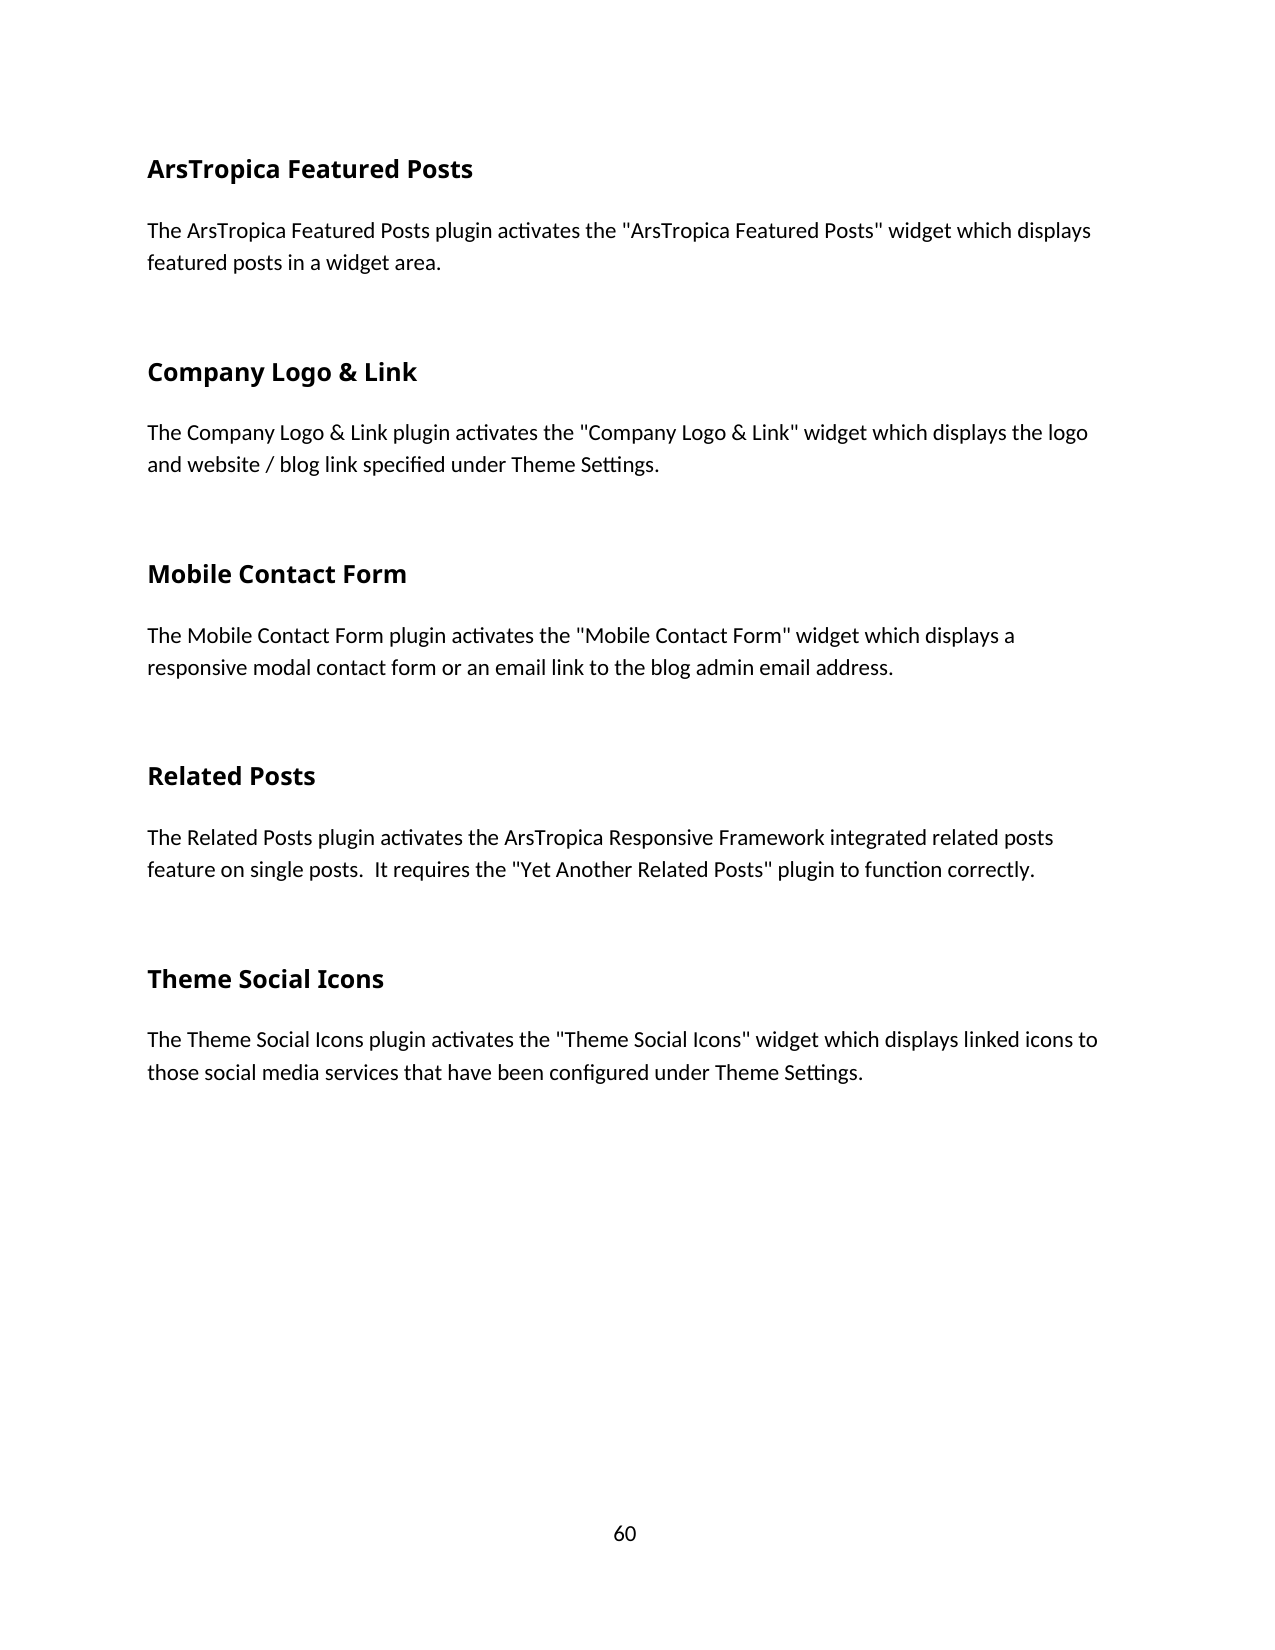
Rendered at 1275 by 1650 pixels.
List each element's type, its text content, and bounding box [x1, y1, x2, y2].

subtitle Company Logo & Link [147, 354, 1102, 388]
text The ArsTropica Featured Posts plugin activates the "ArsTropica Featured Posts" widget which displays featured posts in a widget area. [147, 216, 1102, 276]
subtitle Mobile Contact Form [147, 557, 1102, 591]
text The Related Posts plugin activates the ArsTropica Responsive Framework integrated related posts feature on single posts. It requires the "Yet Another Related Posts" plugin to function correctly. [147, 823, 1102, 883]
text The Mobile Contact Form plugin activates the "Mobile Contact Form" widget which displays a responsive modal contact form or an email link to the blog admin email address. [147, 621, 1102, 681]
subtitle Theme Social Icons [147, 961, 1102, 996]
subtitle ArsTropica Featured Posts [147, 152, 1102, 186]
text The Company Logo & Link plugin activates the "Company Logo & Link" widget which displays the logo and website / blog link specified under Theme Settings. [147, 418, 1102, 479]
text The Theme Social Icons plugin activates the "Theme Social Icons" widget which displays linked icons to those social media services that have been configured under Theme Settings. [147, 1026, 1102, 1086]
subtitle Related Posts [147, 759, 1102, 793]
